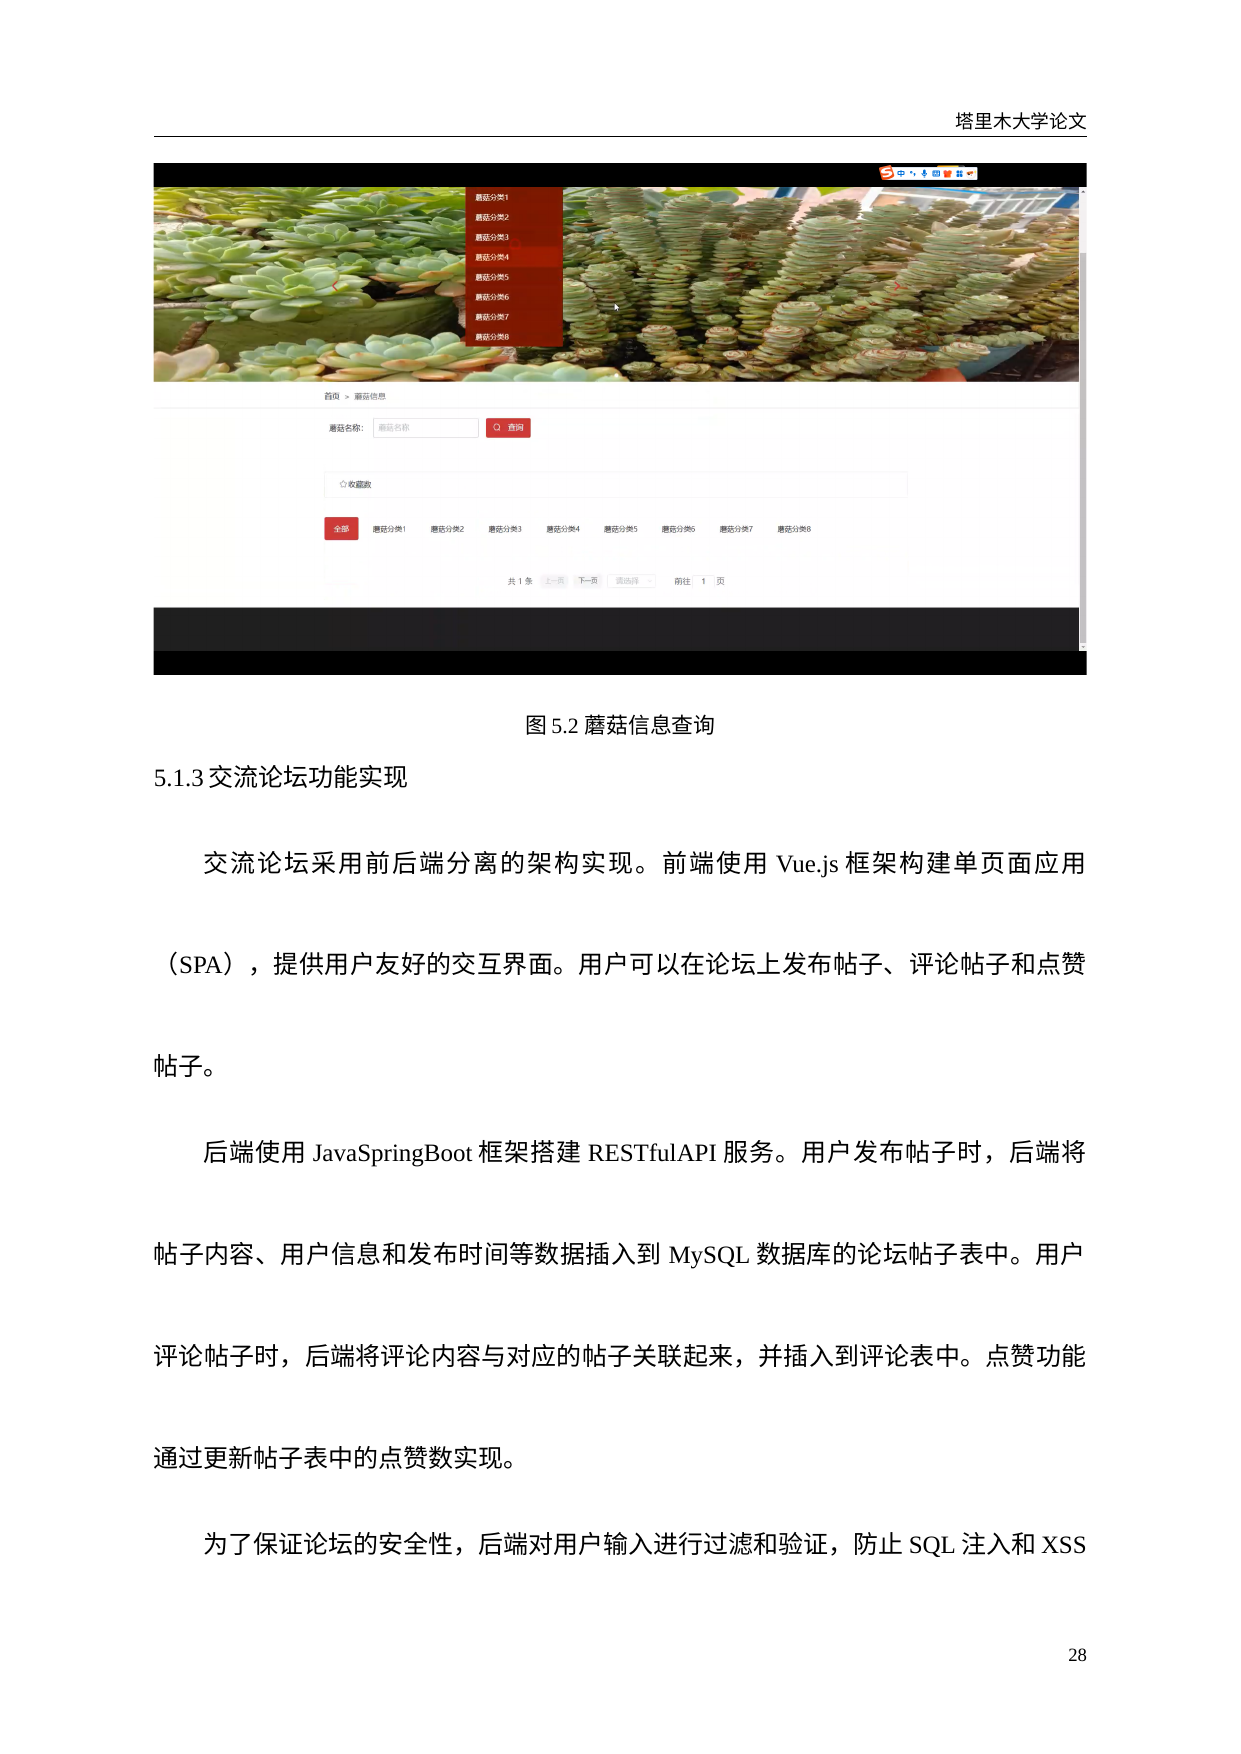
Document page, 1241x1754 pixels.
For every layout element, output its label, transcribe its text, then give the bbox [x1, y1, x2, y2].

text 交流论坛采用前后端分离的架构实现。前端使用Vue.js框架构建单页面应用（SPA），提供用户友好的交互界面。用户可以在论坛上发布帖子、评论帖子和点赞帖子。 [153, 827, 1087, 1099]
text 图5.2 蘑菇信息查询 [153, 707, 1087, 741]
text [153, 1509, 1087, 1577]
text 后端使用JavaSpringBoot框架搭建RESTfulAPI服务。用户发布帖子时，后端将帖子内容、用户信息和发布时间等数据插入到MySQL数据库的论坛帖子表中。用户评论帖子时，后端将评论内容与对应的帖子关联起来，并插入到评论表中。点赞功能通过更新帖子表中的点赞数实现。 [153, 1117, 1087, 1491]
subtitle 5.1.3交流论坛功能实现 [153, 741, 1087, 809]
picture [153, 163, 1087, 675]
